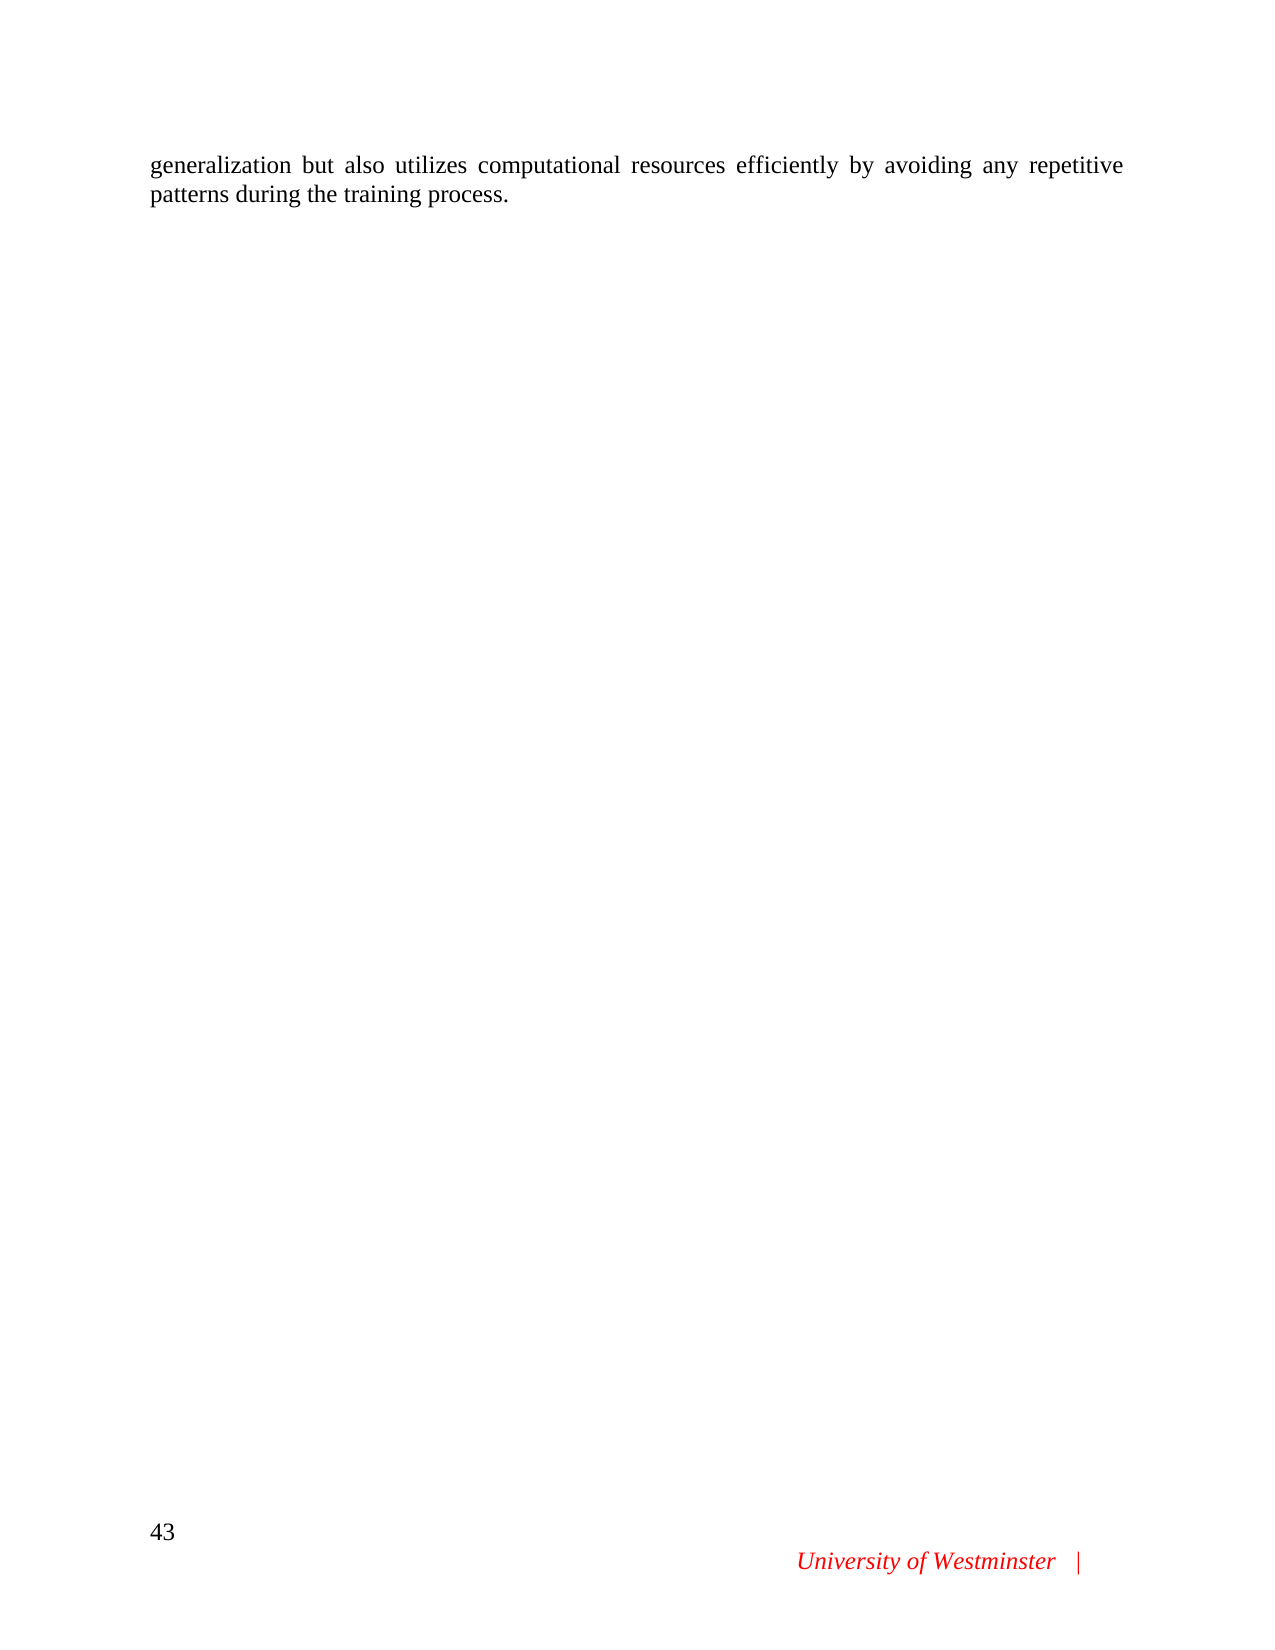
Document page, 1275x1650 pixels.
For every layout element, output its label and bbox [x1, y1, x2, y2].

text [150, 150, 1125, 207]
